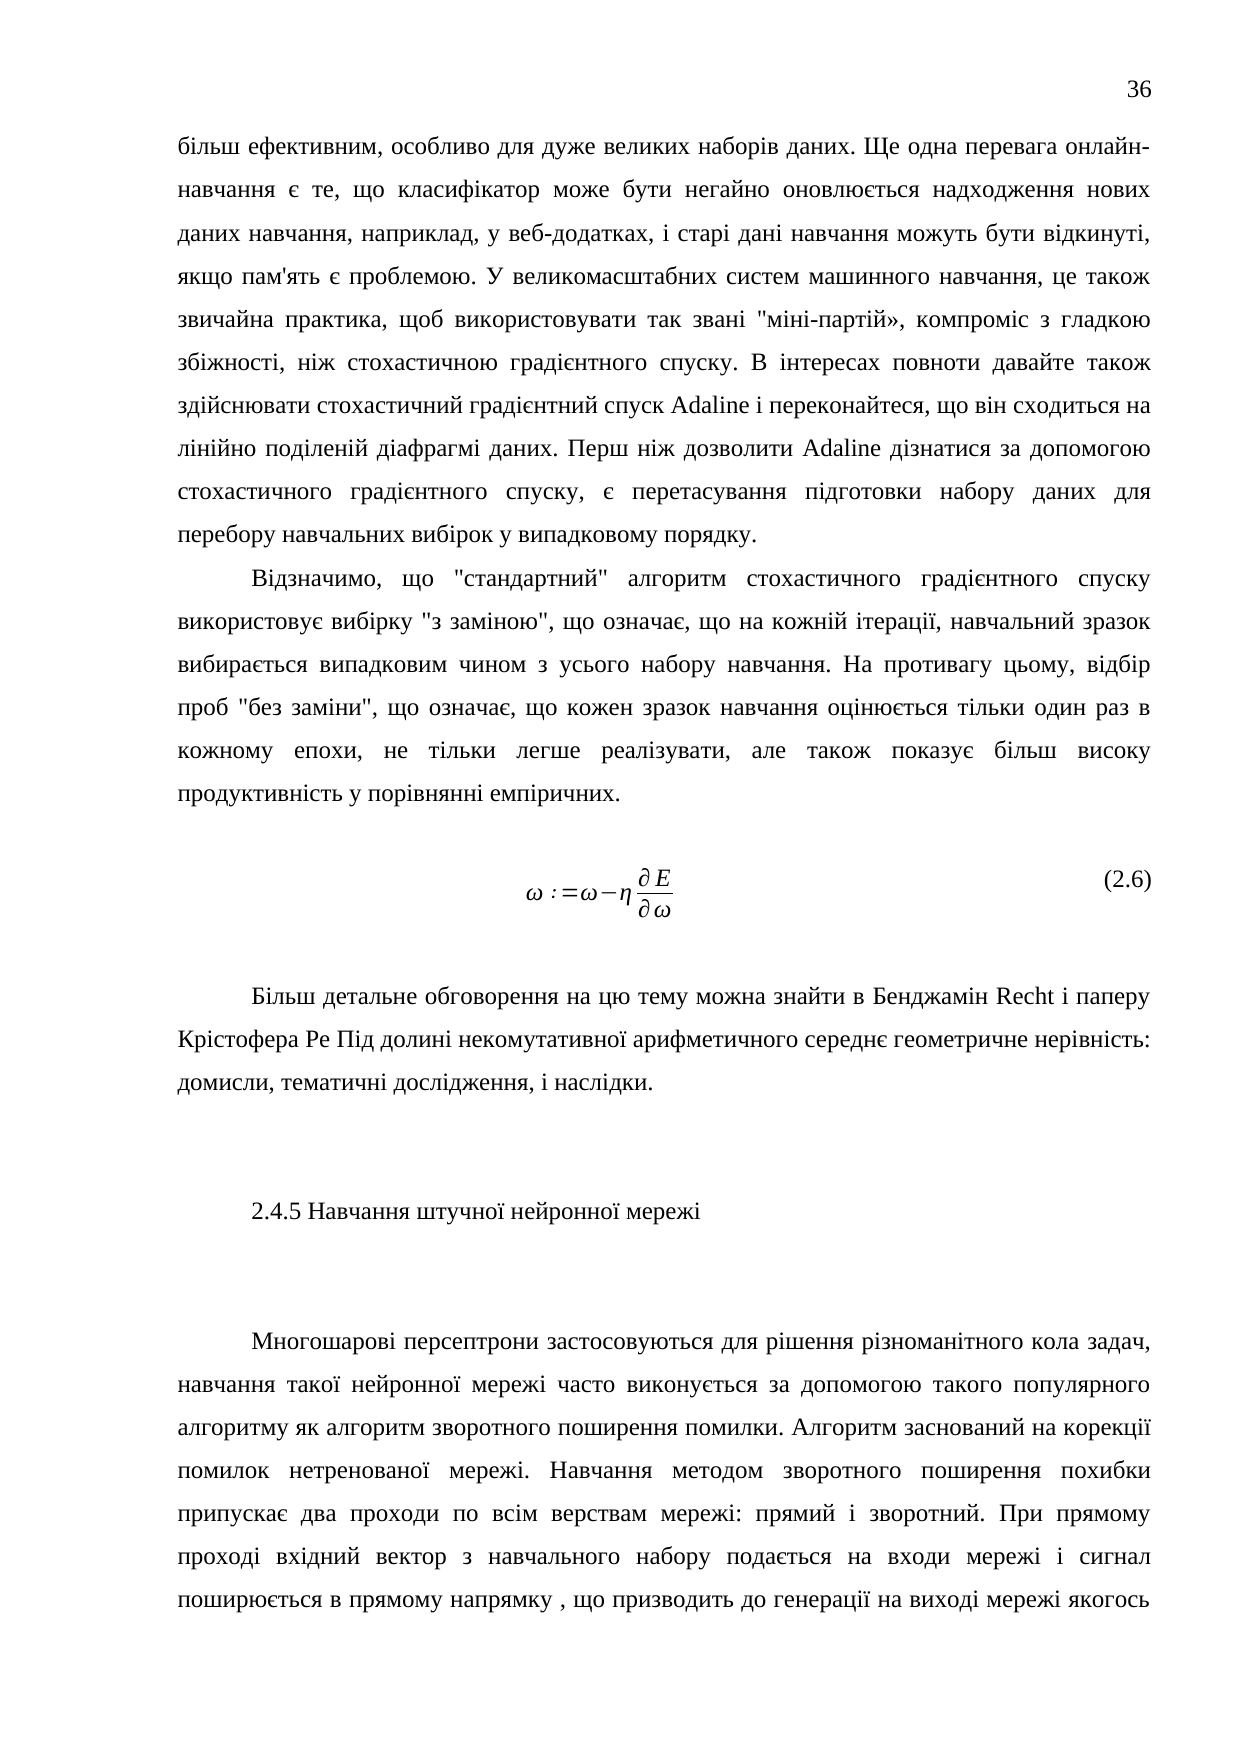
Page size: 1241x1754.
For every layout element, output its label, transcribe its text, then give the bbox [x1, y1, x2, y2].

table_header [166, 865, 1033, 938]
text Більш детальне обговорення на цю тему можна знайти в Бенджамін Recht і паперу Крістофера Ре Під долині некомутативної арифметичного середнє геометричне нерівність: домисли, тематичні дослідження, і наслідки. [177, 981, 1152, 1096]
text 2.4.5 Навчання штучної нейронної мережі [177, 1196, 1152, 1225]
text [177, 1326, 1152, 1613]
table_header (2.6) [1034, 865, 1163, 938]
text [177, 131, 1152, 548]
text Відзначимо, що "стандартний" алгоритм стохастичного градієнтного спуску використовує вибірку "з заміною", що означає, що на кожній ітерації, навчальний зразок вибирається випадковим чином з усього набору навчання. На противагу цьому, відбір проб "без заміни", що означає, що кожен зразок навчання оцінюється тільки один раз в кожному епохи, не тільки легше реалізувати, але також показує більш високу продуктивність у порівнянні емпіричних. [177, 563, 1152, 807]
